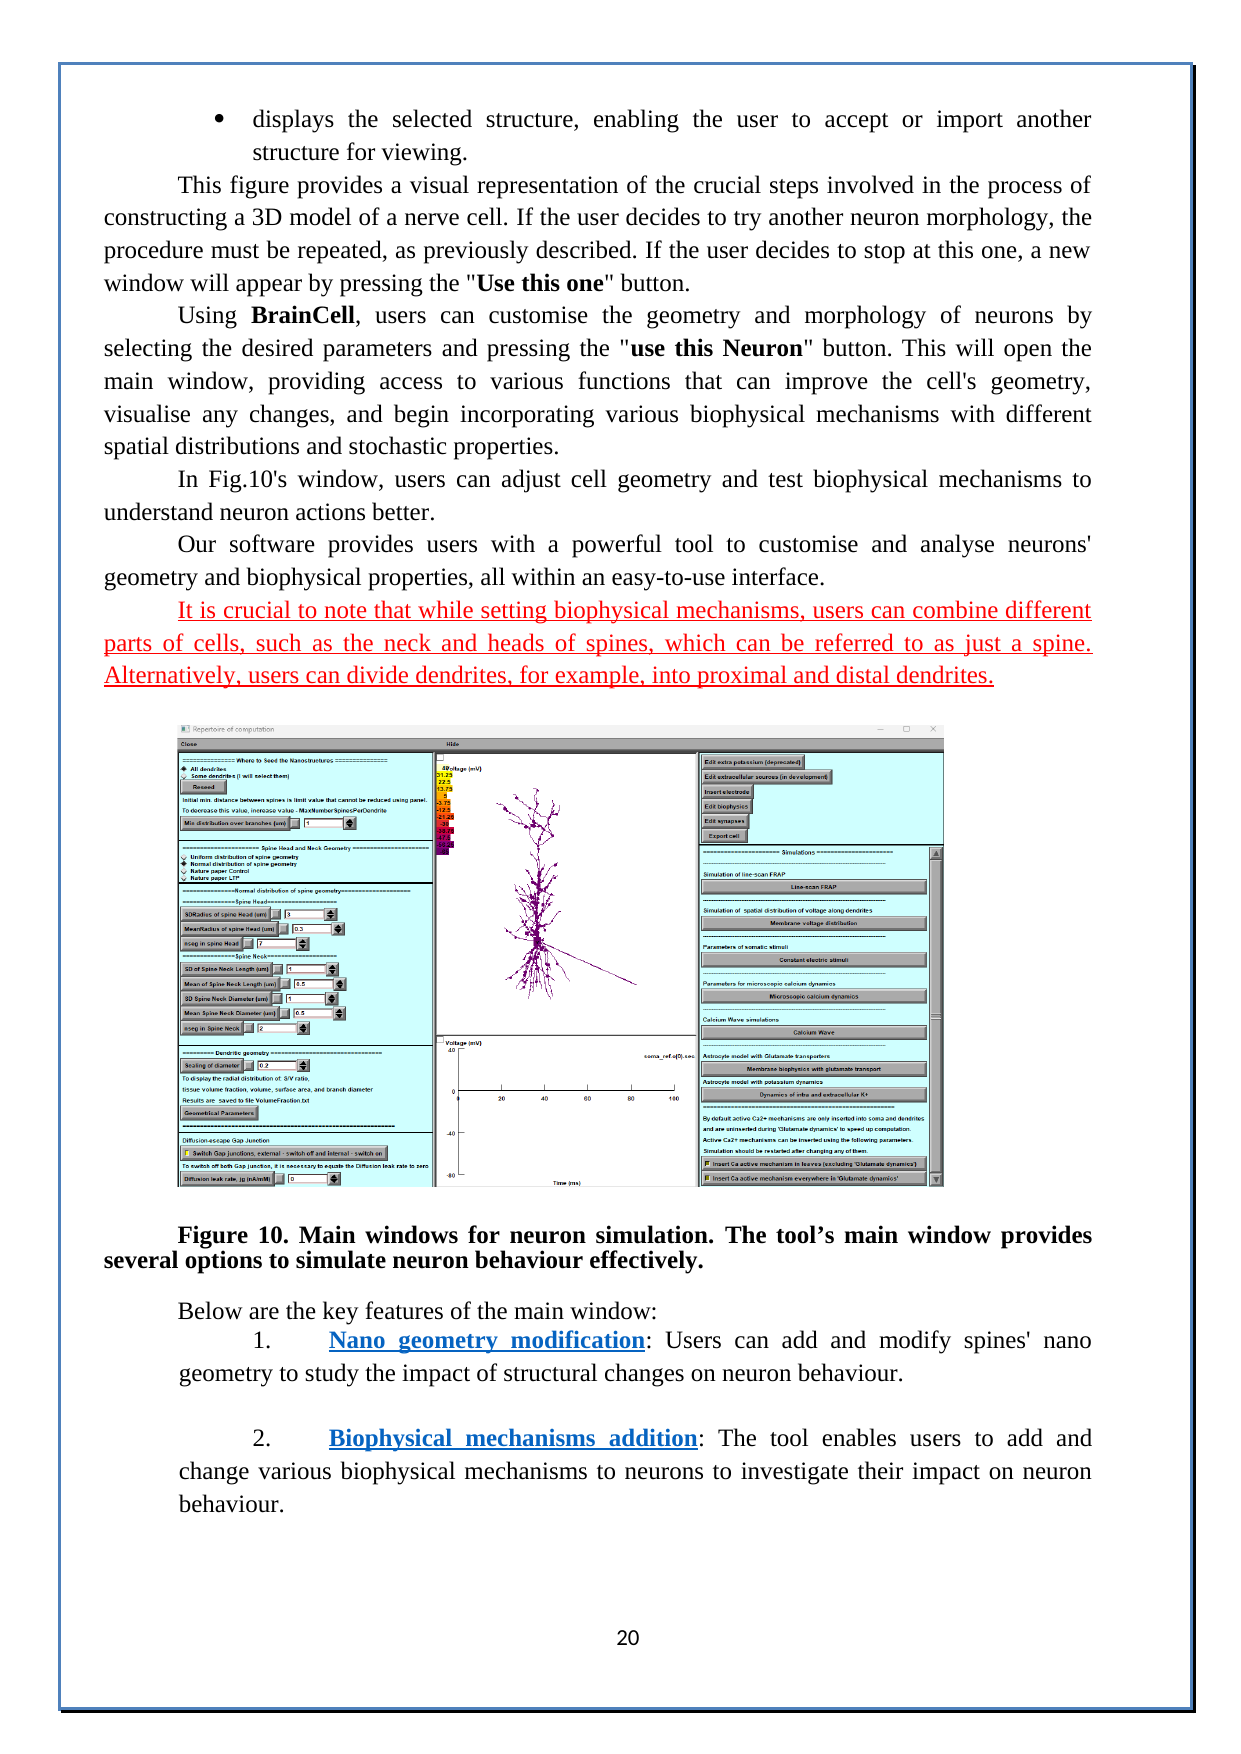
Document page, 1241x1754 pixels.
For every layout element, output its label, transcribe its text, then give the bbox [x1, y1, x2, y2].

text It is crucial to note that while setting biophysical mechanisms, users can combine different parts of cells, such as the neck and heads of spines, which can be referred to as just a spine. Alternatively, users can divide dendrites, for example, into proximal and distal dendrites. [103, 595, 1093, 653]
text In Fig.10's window, users can adjust cell geometry and test biophysical mechanisms to understand neuron actions better. [103, 464, 1093, 526]
list Nano geometry modification: Users can add and modify spines' nano geometry to study the impact of structural changes on neuron behaviour. [178, 1325, 1093, 1387]
text Our software provides users with a powerful tool to customise and analyse neurons' geometry and biophysical properties, all within an easy-to-use interface. [103, 529, 1093, 591]
text Figure 10. Main windows for neuron simulation. The tool’s main window provides several options to simulate neuron behaviour effectively. [103, 1223, 1093, 1273]
text This figure provides a visual representation of the crucial steps involved in the process of constructing a 3D model of a nerve cell. If the user decides to try another neuron morphology, the procedure must be repeated, as previously described. If the user decides to stop at this one, a new window will appear by pressing the "Use this one" button. [103, 170, 1093, 297]
list Biophysical mechanisms addition: The tool enables users to add and change various biophysical mechanisms to neurons to investigate their impact on neuron behaviour. [178, 1423, 1093, 1517]
text Using BrainCell, users can customise the geometry and morphology of neurons by selecting the desired parameters and pressing the "use this Neuron" button. This will open the main window, providing access to various functions that can improve the cell's geometry, visualise any changes, and begin incorporating various biophysical mechanisms with different spatial distributions and stochastic properties. [103, 301, 1093, 460]
list displays the selected structure, enabling the user to accept or import another structure for viewing. [215, 104, 1093, 166]
picture [177, 725, 944, 1187]
text It is crucial to note that while setting biophysical mechanisms, users can combine different parts of cells, such as the neck and heads of spines, which can be referred to as just a spine. Alternatively, users can divide dendrites, for example, into proximal and distal dendrites. [103, 654, 1093, 689]
text Below are the key features of the main window: [103, 1299, 1093, 1324]
